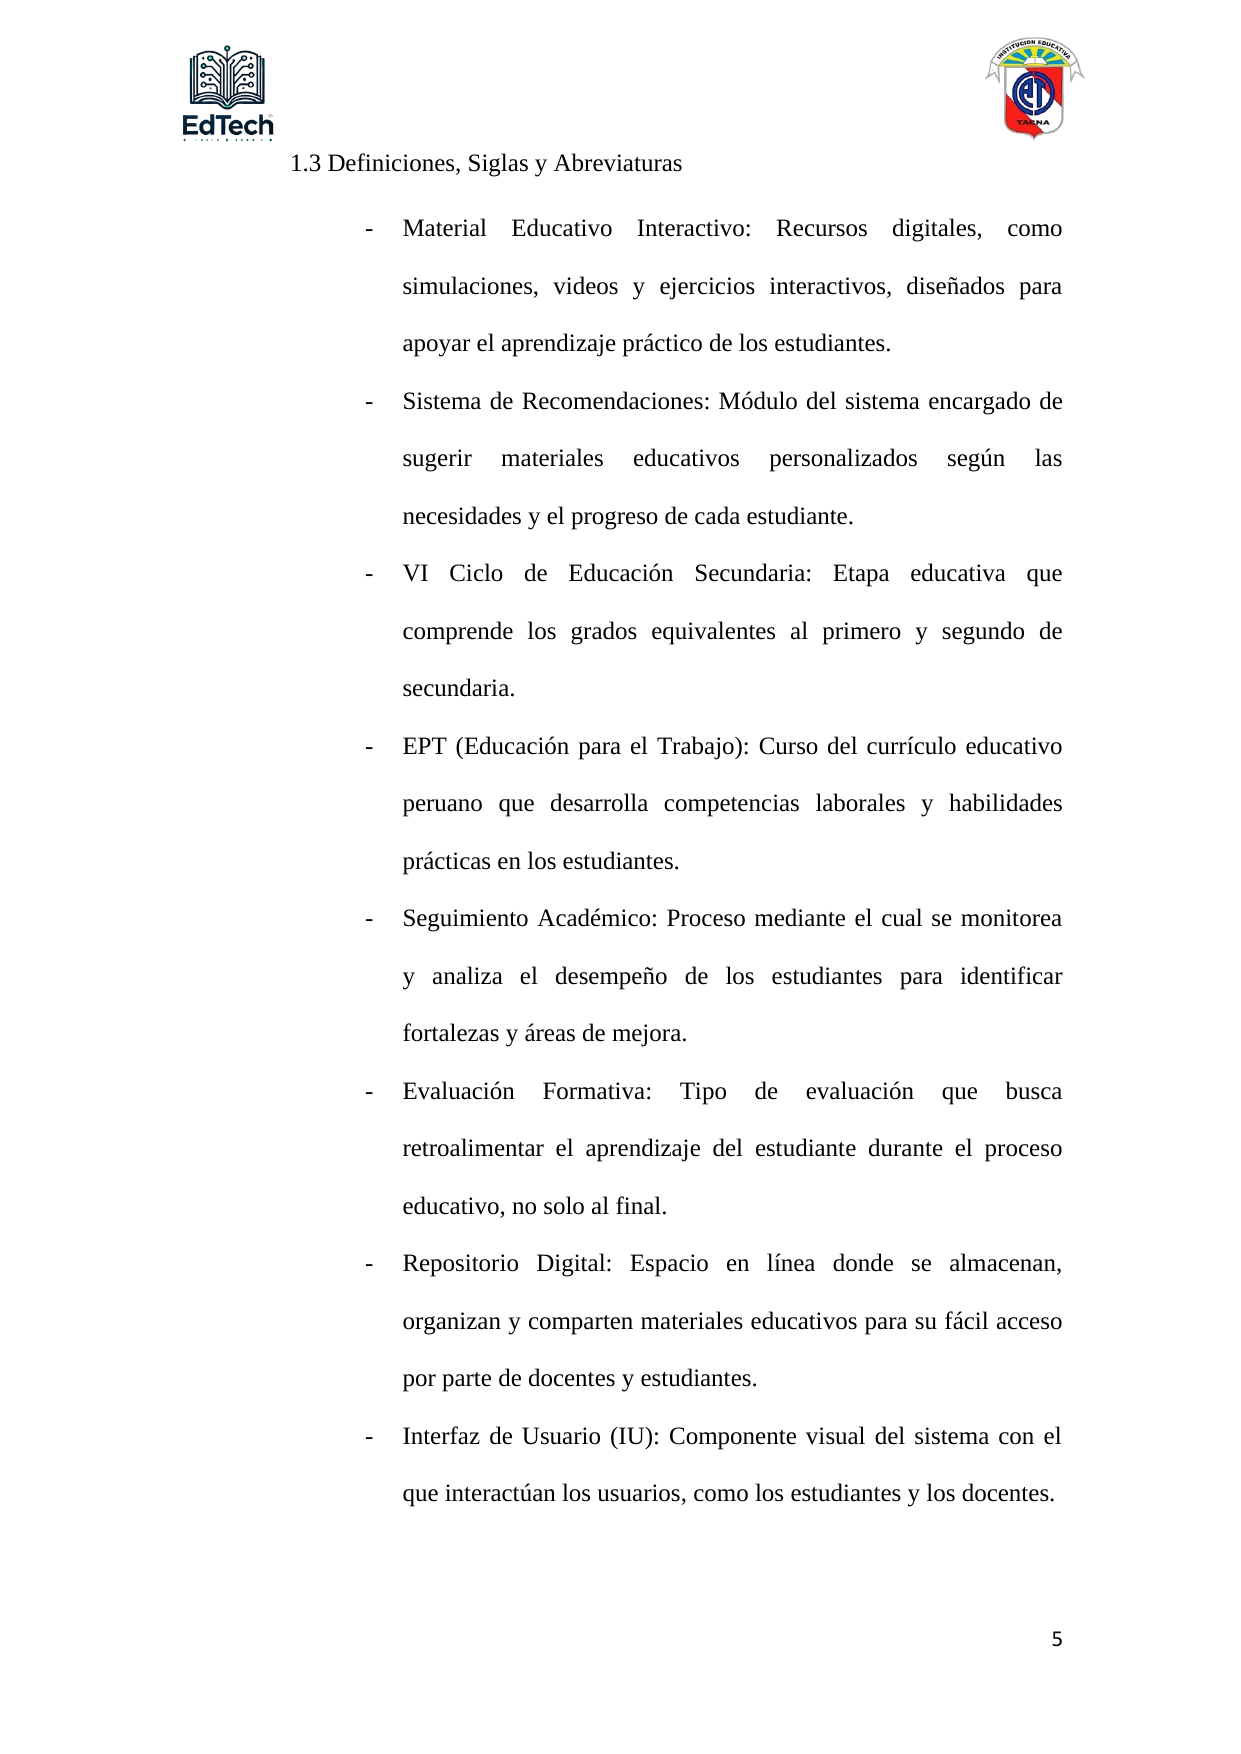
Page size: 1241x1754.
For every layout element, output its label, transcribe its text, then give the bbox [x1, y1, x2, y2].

list Material Educativo Interactivo: Recursos digitales, como simulaciones, videos y ejercicios interactivos, diseñados para apoyar el aprendizaje práctico de los estudiantes. [365, 213, 1063, 357]
list Evaluación Formativa: Tipo de evaluación que busca retroalimentar el aprendizaje del estudiante durante el proceso educativo, no solo al final. [365, 1076, 1063, 1220]
list Seguimiento Académico: Proceso mediante el cual se monitorea y analiza el desempeño de los estudiantes para identificar fortalezas y áreas de mejora. [365, 903, 1063, 1047]
list EPT (Educación para el Trabajo): Curso del currículo educativo peruano que desarrolla competencias laborales y habilidades prácticas en los estudiantes. [365, 731, 1063, 875]
subtitle Definiciones, Siglas y Abreviaturas [290, 148, 1063, 176]
list Interfaz de Usuario (IU): Componente visual del sistema con el que interactúan los usuarios, como los estudiantes y los docentes. [365, 1421, 1063, 1507]
list VI Ciclo de Educación Secundaria: Etapa educativa que comprende los grados equivalentes al primero y segundo de secundaria. [365, 558, 1063, 702]
list Sistema de Recomendaciones: Módulo del sistema encargado de sugerir materiales educativos personalizados según las necesidades y el progreso de cada estudiante. [365, 386, 1063, 530]
picture [983, 36, 1086, 142]
list Repositorio Digital: Espacio en línea donde se almacenan, organizan y comparten materiales educativos para su fácil acceso por parte de docentes y estudiantes. [365, 1248, 1063, 1392]
picture [177, 36, 281, 144]
